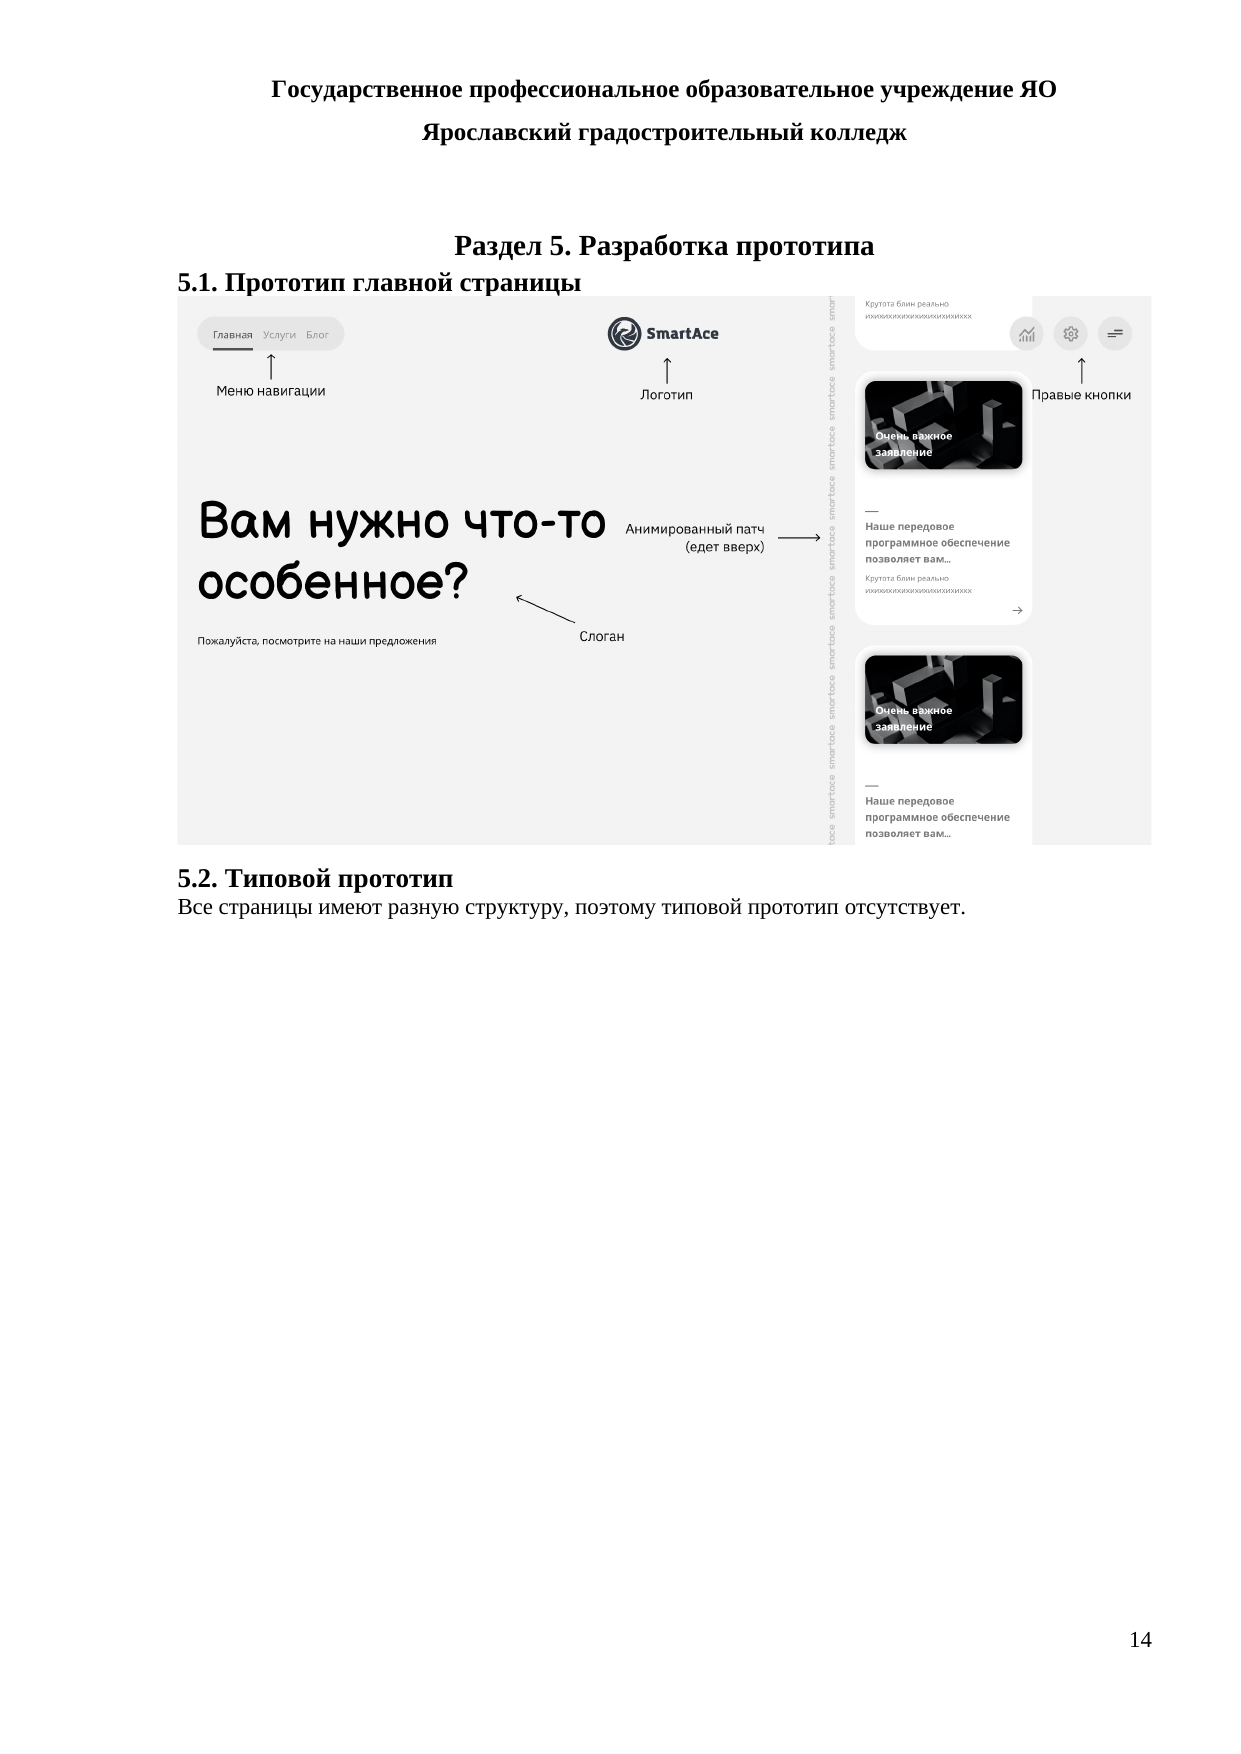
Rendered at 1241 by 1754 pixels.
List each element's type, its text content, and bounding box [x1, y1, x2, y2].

picture [177, 296, 1152, 845]
subtitle 5.1. Прототип главной страницы [177, 266, 1152, 296]
text Все страницы имеют разную структуру, поэтому типовой прототип отсутствует. [177, 893, 1152, 919]
subtitle Раздел 5. Разработка прототипа [177, 228, 1152, 262]
subtitle 5.2. Типовой прототип [177, 862, 1152, 893]
